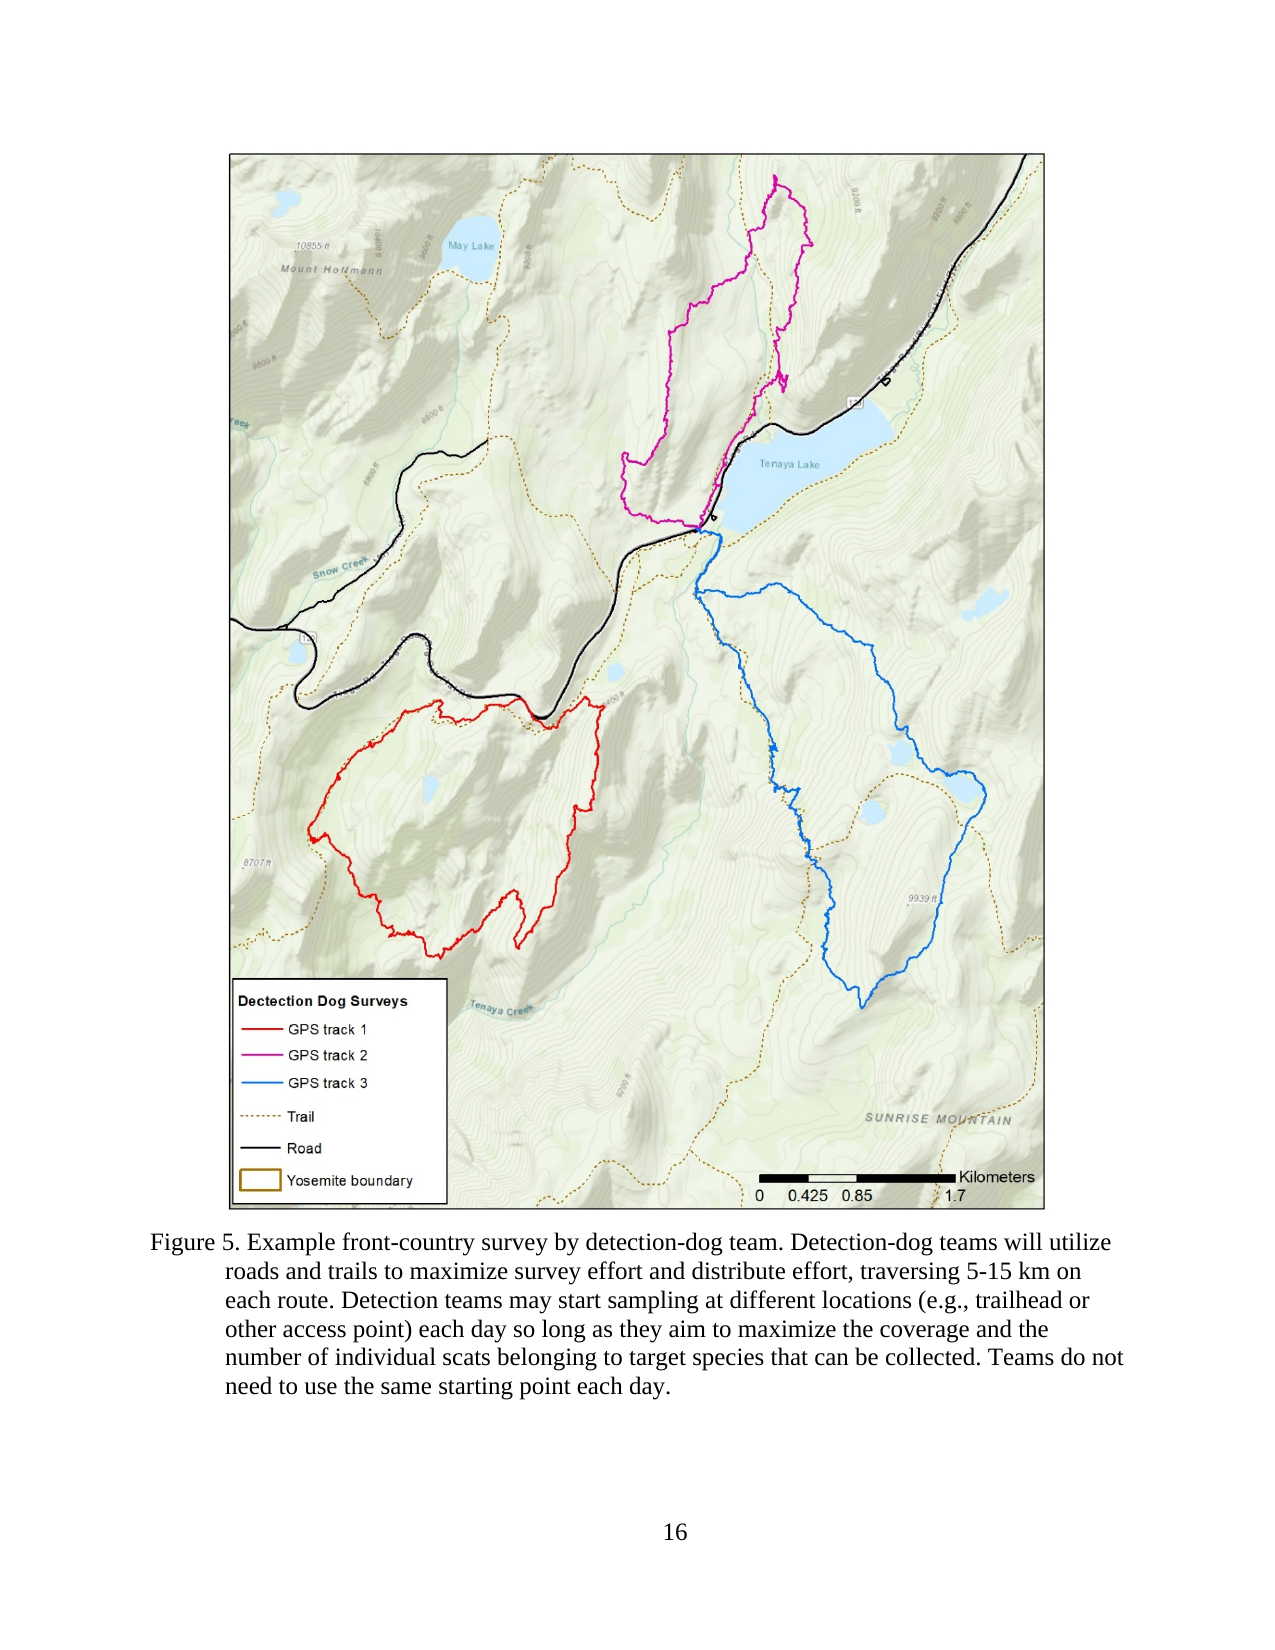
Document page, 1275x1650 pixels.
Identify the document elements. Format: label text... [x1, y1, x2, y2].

text Figure 5. Example front-country survey by detection-dog team. Detection-dog teams will utilize roads and trails to maximize survey effort and distribute effort, traversing 5-15 km on each route. Detection teams may start sampling at different locations (e.g., trailhead or other access point) each day so long as they aim to maximize the coverage and the number of individual scats belonging to target species that can be collected. Teams do not need to use the same starting point each day. [150, 1227, 1125, 1400]
picture [226, 150, 1049, 1215]
